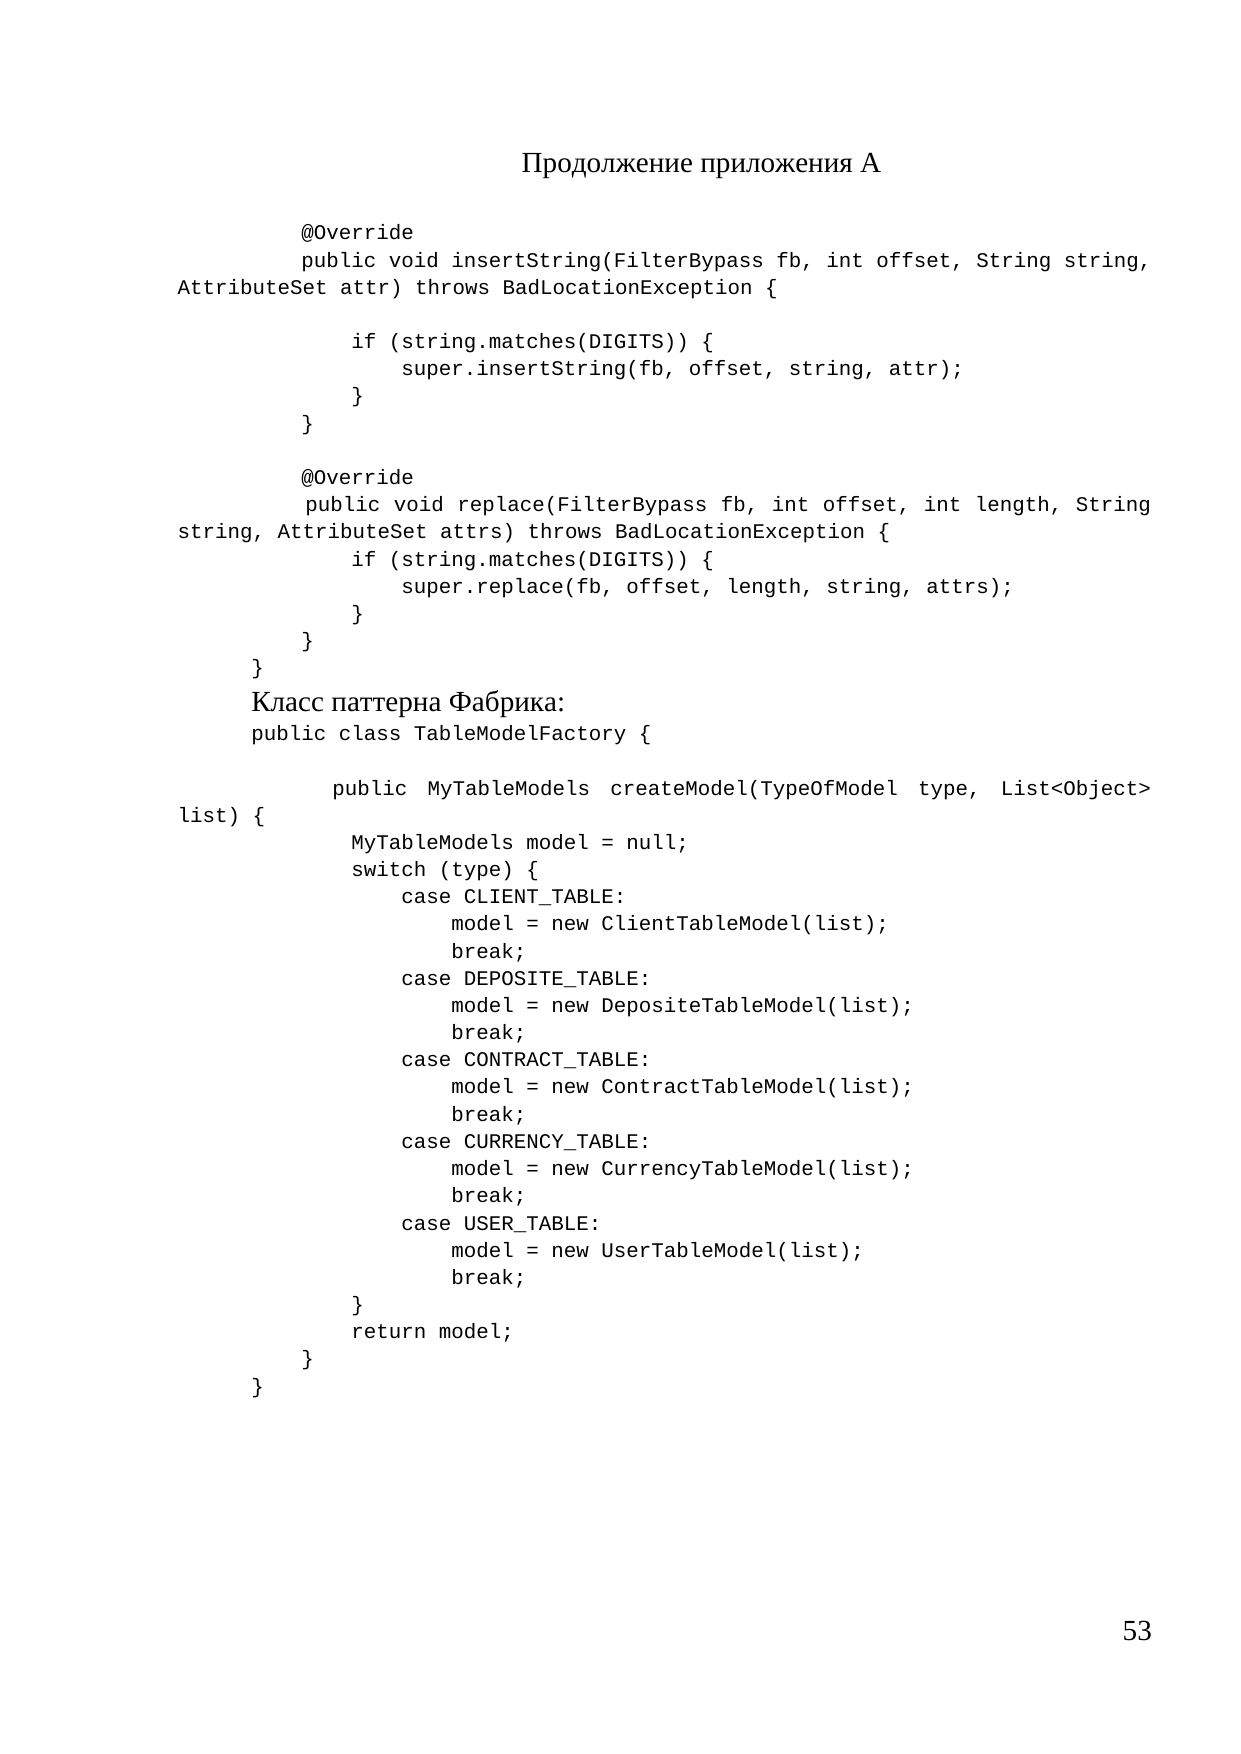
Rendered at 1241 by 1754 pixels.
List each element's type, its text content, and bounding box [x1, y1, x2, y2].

text } [177, 413, 1152, 436]
text if (string.matches(DIGITS)) { [177, 549, 1152, 572]
text super.insertString(fb, offset, string, attr); [177, 358, 1152, 382]
text Класс паттерна Фабрика: [177, 684, 1152, 718]
text super.replace(fb, offset, length, string, attrs); [177, 576, 1152, 599]
text Продолжение приложения А [177, 145, 1152, 179]
text model = new ContractTableModel(list); [177, 1077, 1152, 1100]
text } [177, 1348, 1152, 1372]
text } [177, 657, 1152, 681]
text case CLIENT_TABLE: [177, 886, 1152, 910]
text public MyTableModels createModel(TypeOfModel type, List<Object> list) { [177, 777, 1152, 828]
text if (string.matches(DIGITS)) { [177, 331, 1152, 355]
text public void insertString(FilterBypass fb, int offset, String string, AttributeSet attr) throws BadLocationException { [177, 249, 1152, 300]
text case CURRENCY_TABLE: [177, 1131, 1152, 1154]
text return model; [177, 1321, 1152, 1345]
text MyTableModels model = null; [177, 832, 1152, 856]
text } [177, 630, 1152, 654]
text break; [177, 941, 1152, 964]
text case DEPOSITE_TABLE: [177, 968, 1152, 991]
text break; [177, 1104, 1152, 1127]
text break; [177, 1022, 1152, 1046]
text } [177, 1376, 1152, 1399]
text break; [177, 1185, 1152, 1209]
text model = new UserTableModel(list); [177, 1240, 1152, 1263]
text case USER_TABLE: [177, 1212, 1152, 1236]
text model = new DepositeTableModel(list); [177, 995, 1152, 1019]
text } [177, 1294, 1152, 1318]
text } [177, 386, 1152, 409]
text @Override [177, 222, 1152, 246]
text model = new CurrencyTableModel(list); [177, 1158, 1152, 1182]
text } [177, 603, 1152, 627]
text @Override [177, 467, 1152, 491]
text break; [177, 1267, 1152, 1291]
text model = new ClientTableModel(list); [177, 913, 1152, 937]
text switch (type) { [177, 859, 1152, 883]
text public void replace(FilterBypass fb, int offset, int length, String string, AttributeSet attrs) throws BadLocationException { [177, 494, 1152, 545]
text case CONTRACT_TABLE: [177, 1049, 1152, 1073]
text public class TableModelFactory { [177, 723, 1152, 747]
